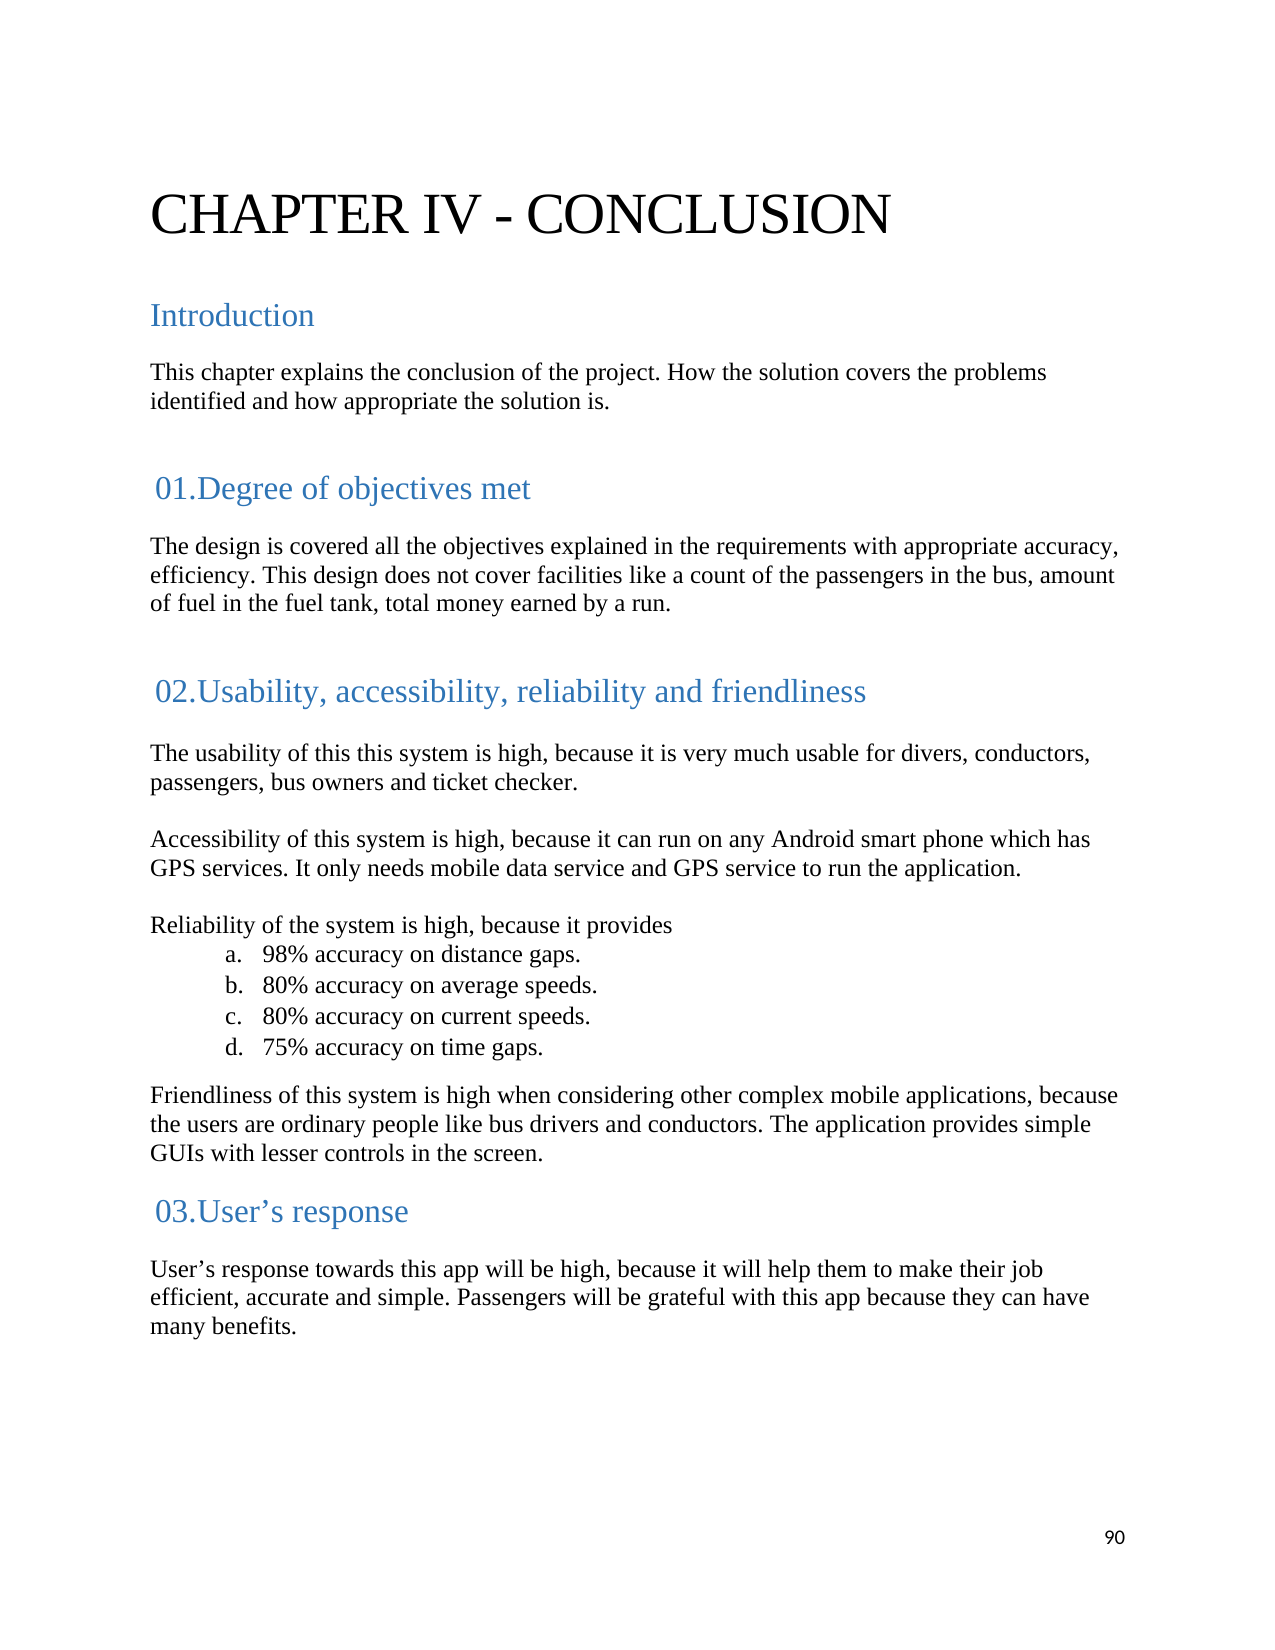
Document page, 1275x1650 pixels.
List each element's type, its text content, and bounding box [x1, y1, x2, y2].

title CHAPTER IV - CONCLUSION [150, 179, 1125, 246]
list 80% accuracy on average speeds. [225, 970, 1125, 999]
subtitle User’s response [155, 1191, 1125, 1230]
subtitle Usability, accessibility, reliability and friendliness [155, 671, 1125, 709]
text Reliability of the system is high, because it provides [150, 911, 1125, 939]
text Friendliness of this system is high when considering other complex mobile applications, because the users are ordinary people like bus drivers and conductors. The application provides simple GUIs with lesser controls in the screen. [150, 1080, 1125, 1166]
text User’s response towards this app will be high, because it will help them to make their job efficient, accurate and simple. Passengers will be grateful with this app because they can have many benefits. [150, 1254, 1125, 1340]
list 75% accuracy on time gaps. [225, 1032, 1125, 1061]
text This chapter explains the conclusion of the project. How the solution covers the problems identified and how appropriate the solution is. [150, 357, 1125, 415]
text Accessibility of this system is high, because it can run on any Android smart phone which has GPS services. It only needs mobile data service and GPS service to run the application. [150, 824, 1125, 882]
subtitle Degree of objectives met [155, 468, 1125, 507]
subtitle Introduction [150, 295, 1125, 333]
list 80% accuracy on current speeds. [225, 1001, 1125, 1030]
text The usability of this this system is high, because it is very much usable for divers, conductors, passengers, bus owners and ticket checker. [150, 738, 1125, 796]
text The design is covered all the objectives explained in the requirements with appropriate accuracy, efficiency. This design does not cover facilities like a count of the passengers in the bus, amount of fuel in the fuel tank, total money earned by a run. [150, 531, 1125, 617]
list 98% accuracy on distance gaps. [225, 939, 1125, 968]
